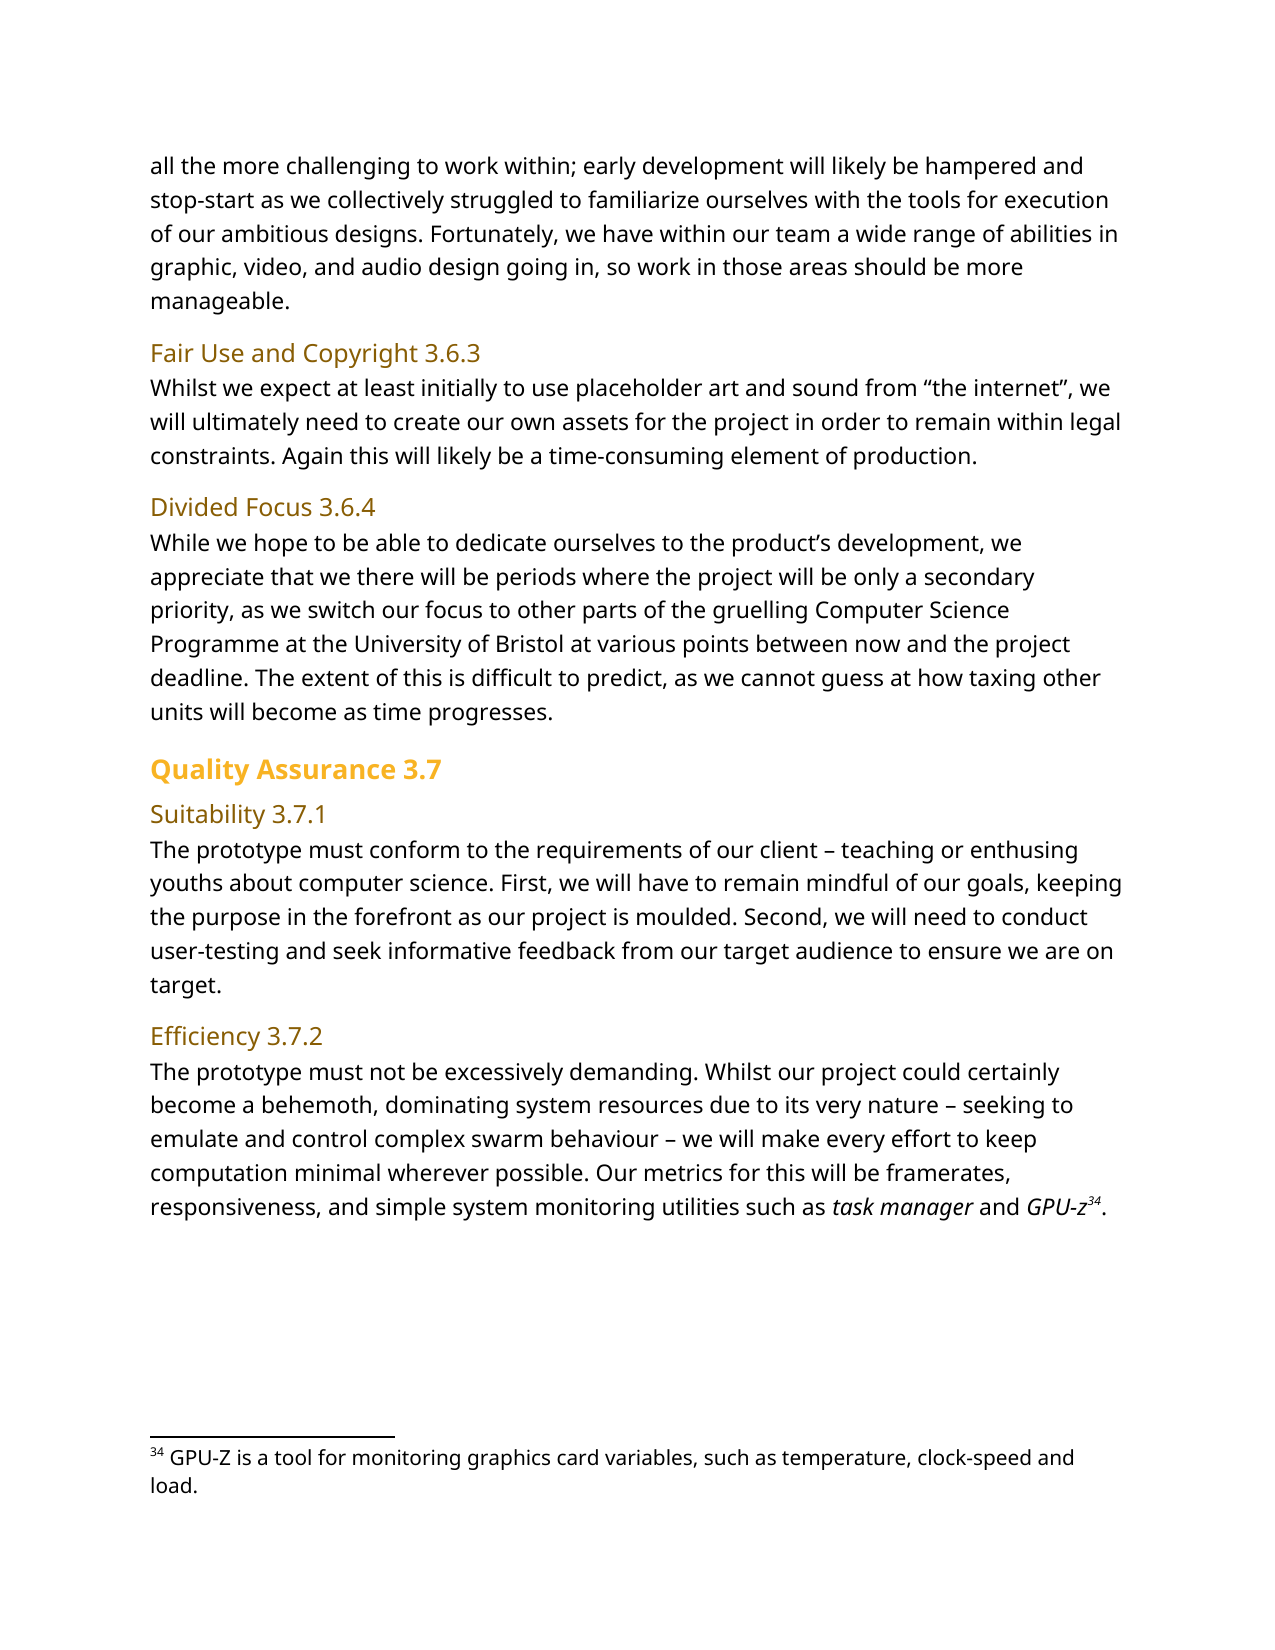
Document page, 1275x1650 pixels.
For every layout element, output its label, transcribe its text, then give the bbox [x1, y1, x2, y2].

text The prototype must not be excessively demanding. Whilst our project could certainly become a behemoth, dominating system resources due to its very nature – seeking to emulate and control complex swarm behaviour – we will make every effort to keep computation minimal wherever possible. Our metrics for this will be framerates, responsiveness, and simple system monitoring utilities such as task manager and GPU-z. [150, 1056, 1125, 1222]
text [150, 150, 1125, 316]
subtitle Fair Use and Copyright 3.6.3 [150, 335, 1125, 369]
text The prototype must conform to the requirements of our client – teaching or enthusing youths about computer science. First, we will have to remain mindful of our goals, keeping the purpose in the forefront as our project is moulded. Second, we will need to conduct user-testing and seek informative feedback from our target audience to ensure we are on target. [150, 833, 1125, 1000]
subtitle Divided Focus 3.6.4 [150, 490, 1125, 524]
subtitle Suitability 3.7.1 [150, 797, 1125, 831]
text While we hope to be able to dedicate ourselves to the product’s development, we appreciate that we there will be periods where the project will be only a secondary priority, as we switch our focus to other parts of the gruelling Computer Science Programme at the University of Bristol at various points between now and the project deadline. The extent of this is difficult to predict, as we cannot guess at how taxing other units will become as time progresses. [150, 527, 1125, 727]
subtitle Efficiency 3.7.2 [150, 1019, 1125, 1053]
text Whilst we expect at least initially to use placeholder art and sound from “the internet”, we will ultimately need to create our own assets for the project in order to remain within legal constraints. Again this will likely be a time-consuming element of production. [150, 372, 1125, 471]
subtitle Quality Assurance 3.7 [150, 750, 1125, 787]
